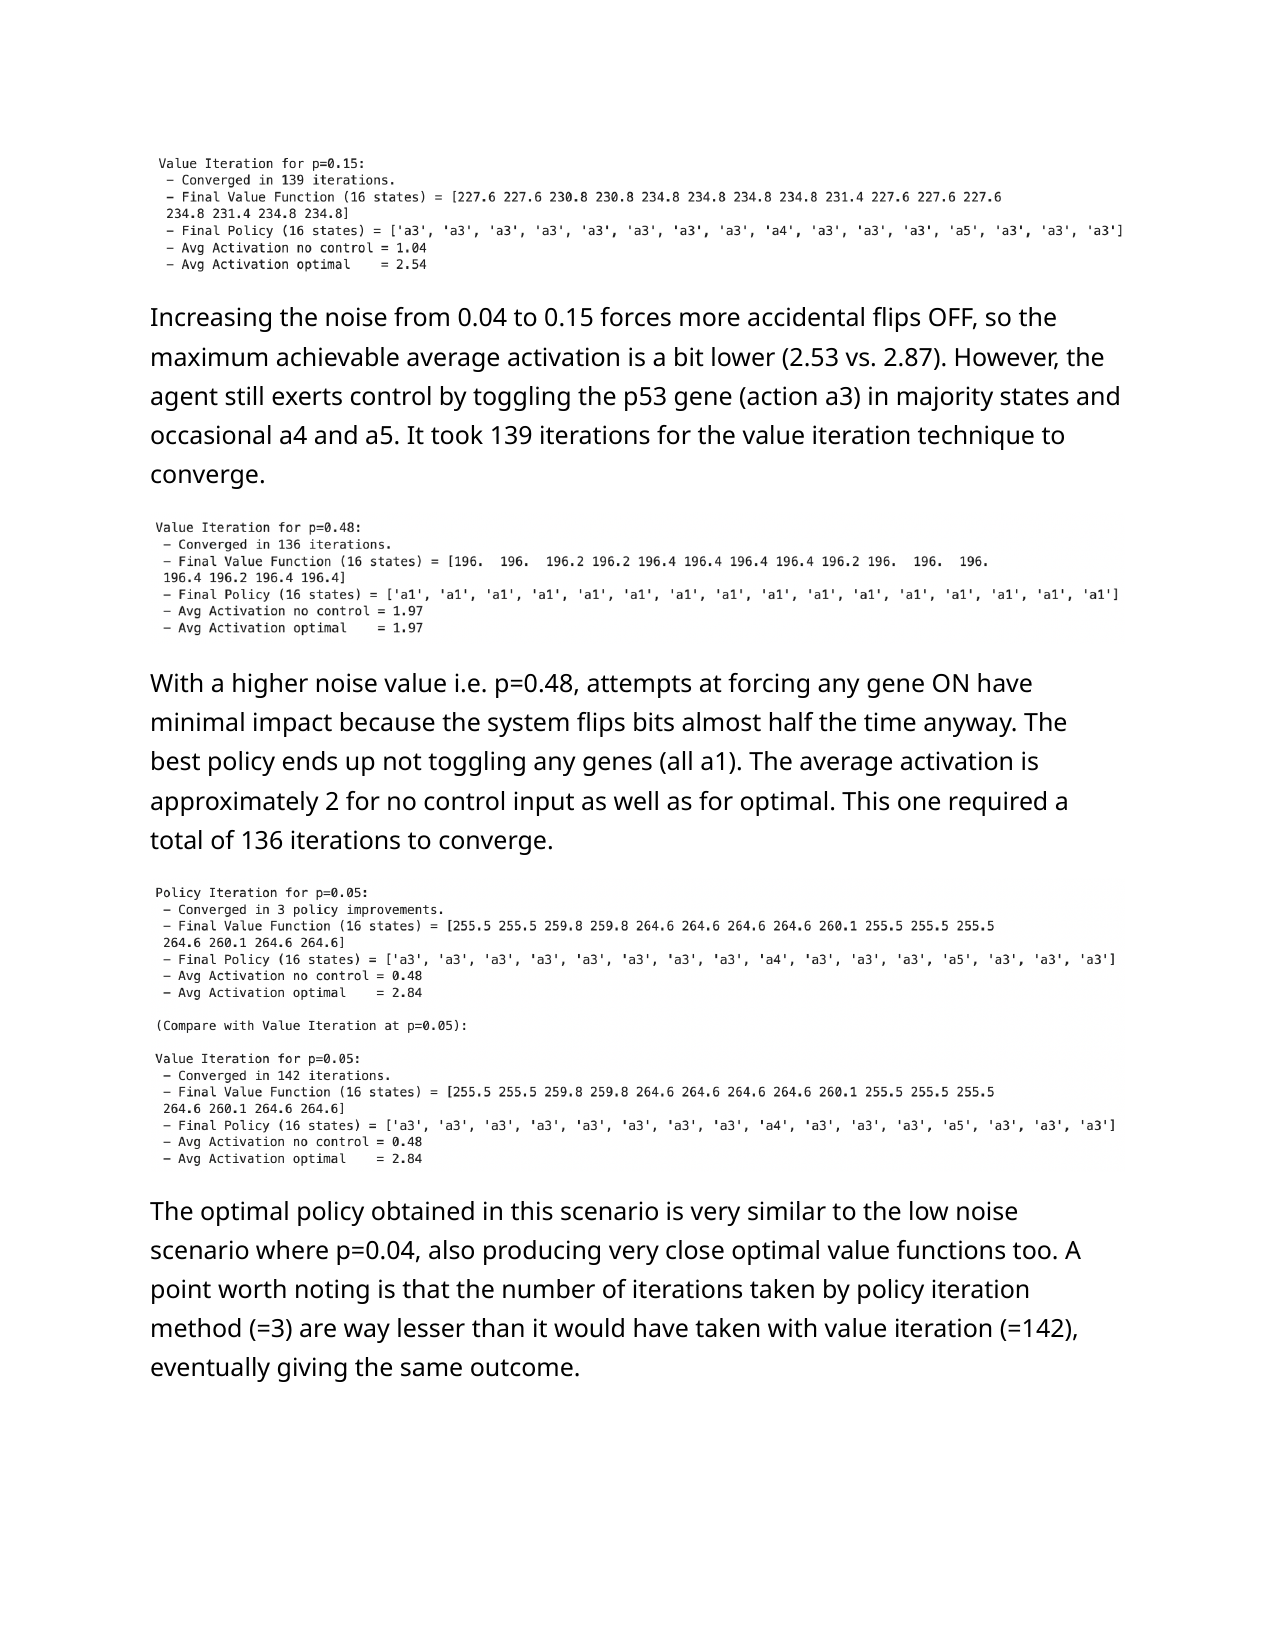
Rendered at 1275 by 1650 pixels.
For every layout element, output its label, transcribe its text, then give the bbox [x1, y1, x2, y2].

text With a higher noise value i.e. p=0.48, attempts at forcing any gene ON have minimal impact because the system flips bits almost half the time anyway. The best policy ends up not toggling any genes (all a1). The average activation is approximately 2 for no control input as well as for optimal. This one required a total of 136 iterations to converge. [150, 666, 1125, 856]
picture [150, 878, 1125, 1172]
text Increasing the noise from 0.04 to 0.15 forces more accidental flips OFF, so the maximum achievable average activation is a bit lower (2.53 vs. 2.87). However, the agent still exerts control by toggling the p53 gene (action a3) in majority states and occasional a4 and a5. It took 139 iterations for the value iteration technique to converge. [150, 300, 1125, 491]
text The optimal policy obtained in this scenario is very similar to the low noise scenario where p=0.04, also producing very close optimal value functions too. A point worth noting is that the number of iterations taken by policy iteration method (=3) are way lesser than it would have taken with value iteration (=142), eventually giving the same outcome. [150, 1193, 1125, 1384]
picture [150, 512, 1125, 644]
picture [150, 150, 1125, 279]
